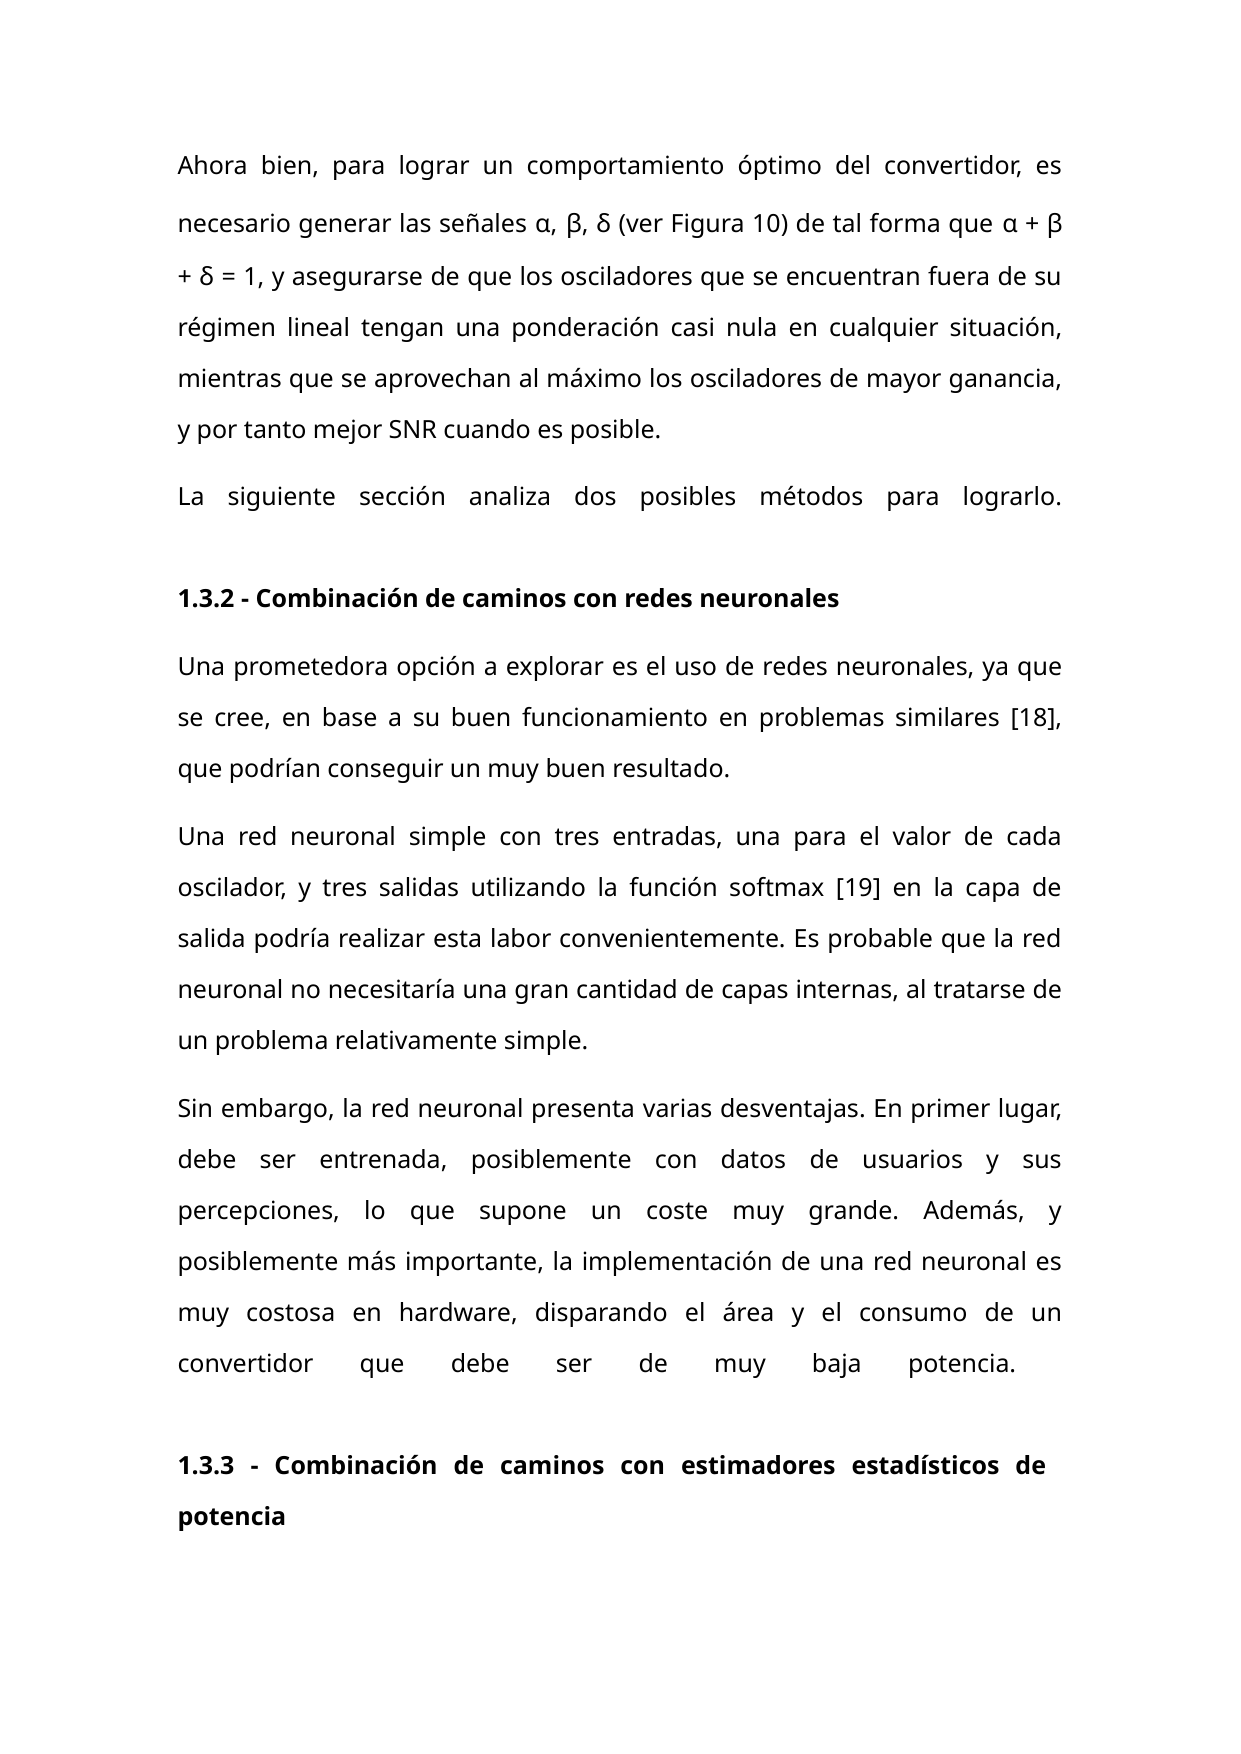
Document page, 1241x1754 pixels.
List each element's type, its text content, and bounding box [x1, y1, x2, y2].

text Ahora bien, para lograr un comportamiento óptimo del convertidor, es necesario generar las señales α, β, δ (ver Figura 10) de tal forma que α + β + δ = 1, y asegurarse de que los osciladores que se encuentran fuera de su régimen lineal tengan una ponderación casi nula en cualquier situación, mientras que se aprovechan al máximo los osciladores de mayor ganancia, y por tanto mejor SNR cuando es posible. [177, 148, 1063, 445]
text Una prometedora opción a explorar es el uso de redes neuronales, ya que se cree, en base a su buen funcionamiento en problemas similares [18], que podrían conseguir un muy buen resultado. [177, 649, 1063, 785]
text Sin embargo, la red neuronal presenta varias desventajas. En primer lugar, debe ser entrenada, posiblemente con datos de usuarios y sus percepciones, lo que supone un coste muy grande. Además, y posiblemente más importante, la implementación de una red neuronal es muy costosa en hardware, disparando el área y el consumo de un convertidor que debe ser de muy baja potencia. 1.3.3 - Combinación de caminos con estimadores estadísticos de potencia [177, 1090, 1063, 1533]
text Una red neuronal simple con tres entradas, una para el valor de cada oscilador, y tres salidas utilizando la función softmax [19] en la capa de salida podría realizar esta labor convenientemente. Es probable que la red neuronal no necesitaría una gran cantidad de capas internas, al tratarse de un problema relativamente simple. [177, 818, 1063, 1057]
text La siguiente sección analiza dos posibles métodos para lograrlo. 1.3.2 - Combinación de caminos con redes neuronales [177, 479, 1063, 615]
